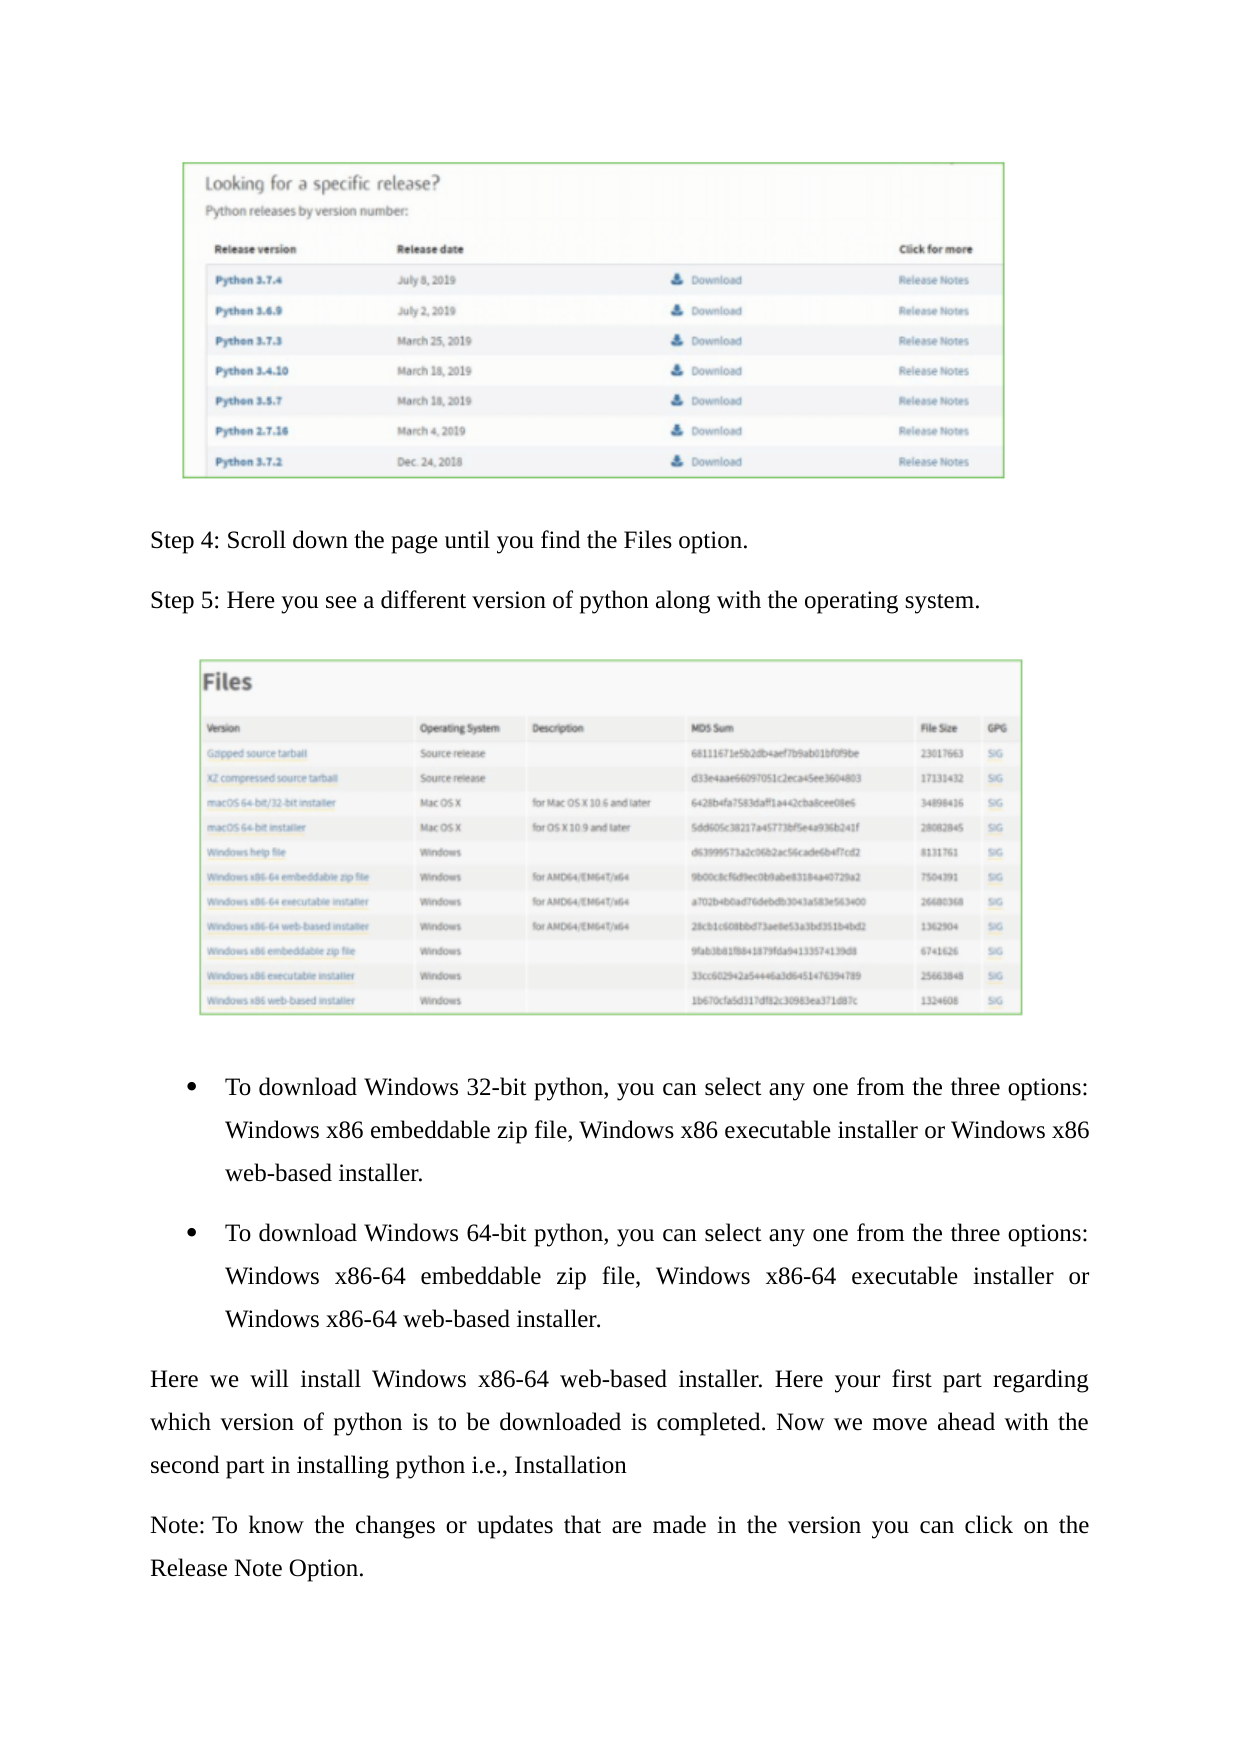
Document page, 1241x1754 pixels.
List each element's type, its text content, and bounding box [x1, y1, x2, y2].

list To download Windows 64-bit python, you can select any one from the three options: Windows x86-64 embeddable zip file, Windows x86-64 executable installer or Windows x86-64 web-based installer. [187, 1218, 1090, 1333]
picture [150, 644, 1091, 1042]
text Step 5: Here you see a different version of python along with the operating system. [150, 585, 1090, 613]
text Here we will install Windows x86-64 web-based installer. Here your first part regarding which version of python is to be downloaded is completed. Now we move ahead with the second part in installing python i.e., Installation [150, 1364, 1090, 1479]
picture [150, 150, 1091, 495]
text Step 4: Scroll down the page until you find the Files option. [150, 525, 1090, 554]
text Note: To know the changes or updates that are made in the version you can click on the Release Note Option. [150, 1510, 1090, 1582]
list To download Windows 32-bit python, you can select any one from the three options: Windows x86 embeddable zip file, Windows x86 executable installer or Windows x86 web-based installer. [187, 1072, 1090, 1187]
